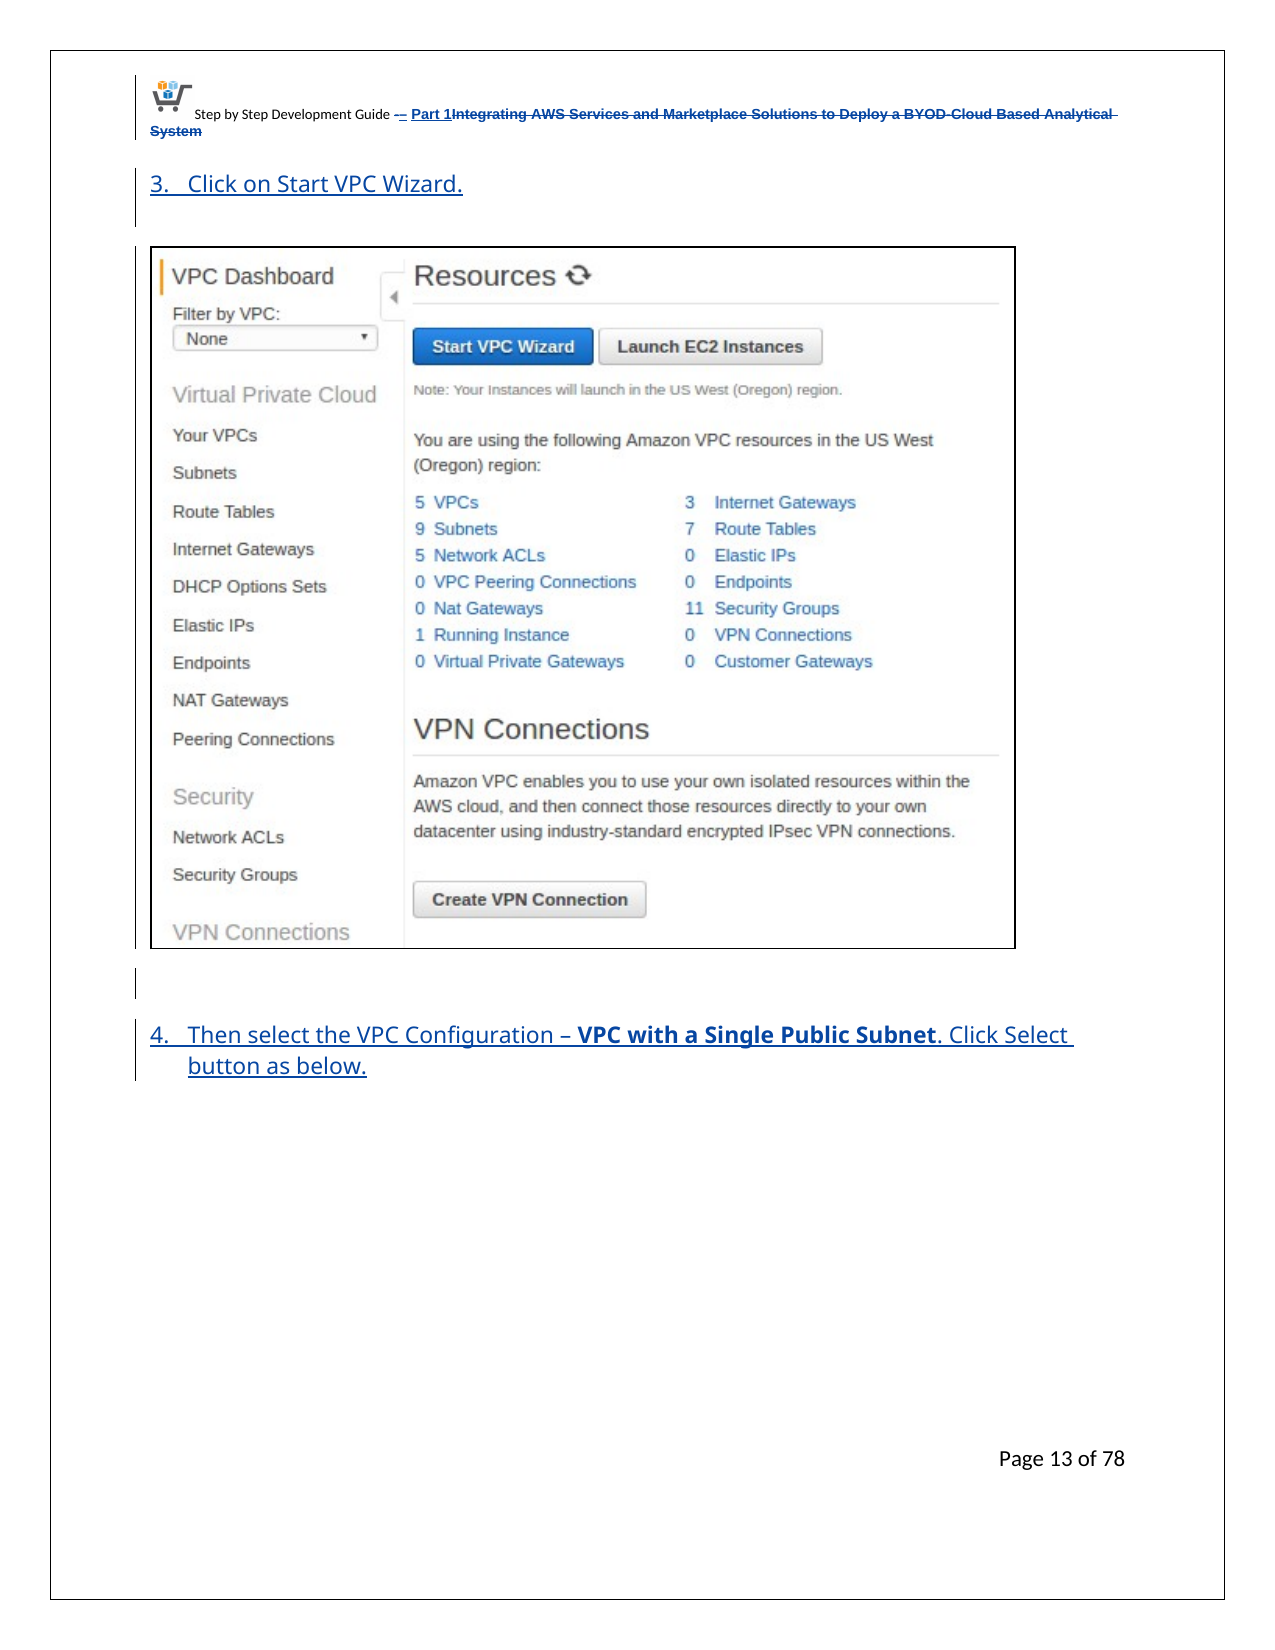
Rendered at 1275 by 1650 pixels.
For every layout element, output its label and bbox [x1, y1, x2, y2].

picture [150, 75, 195, 120]
picture [152, 248, 1014, 948]
